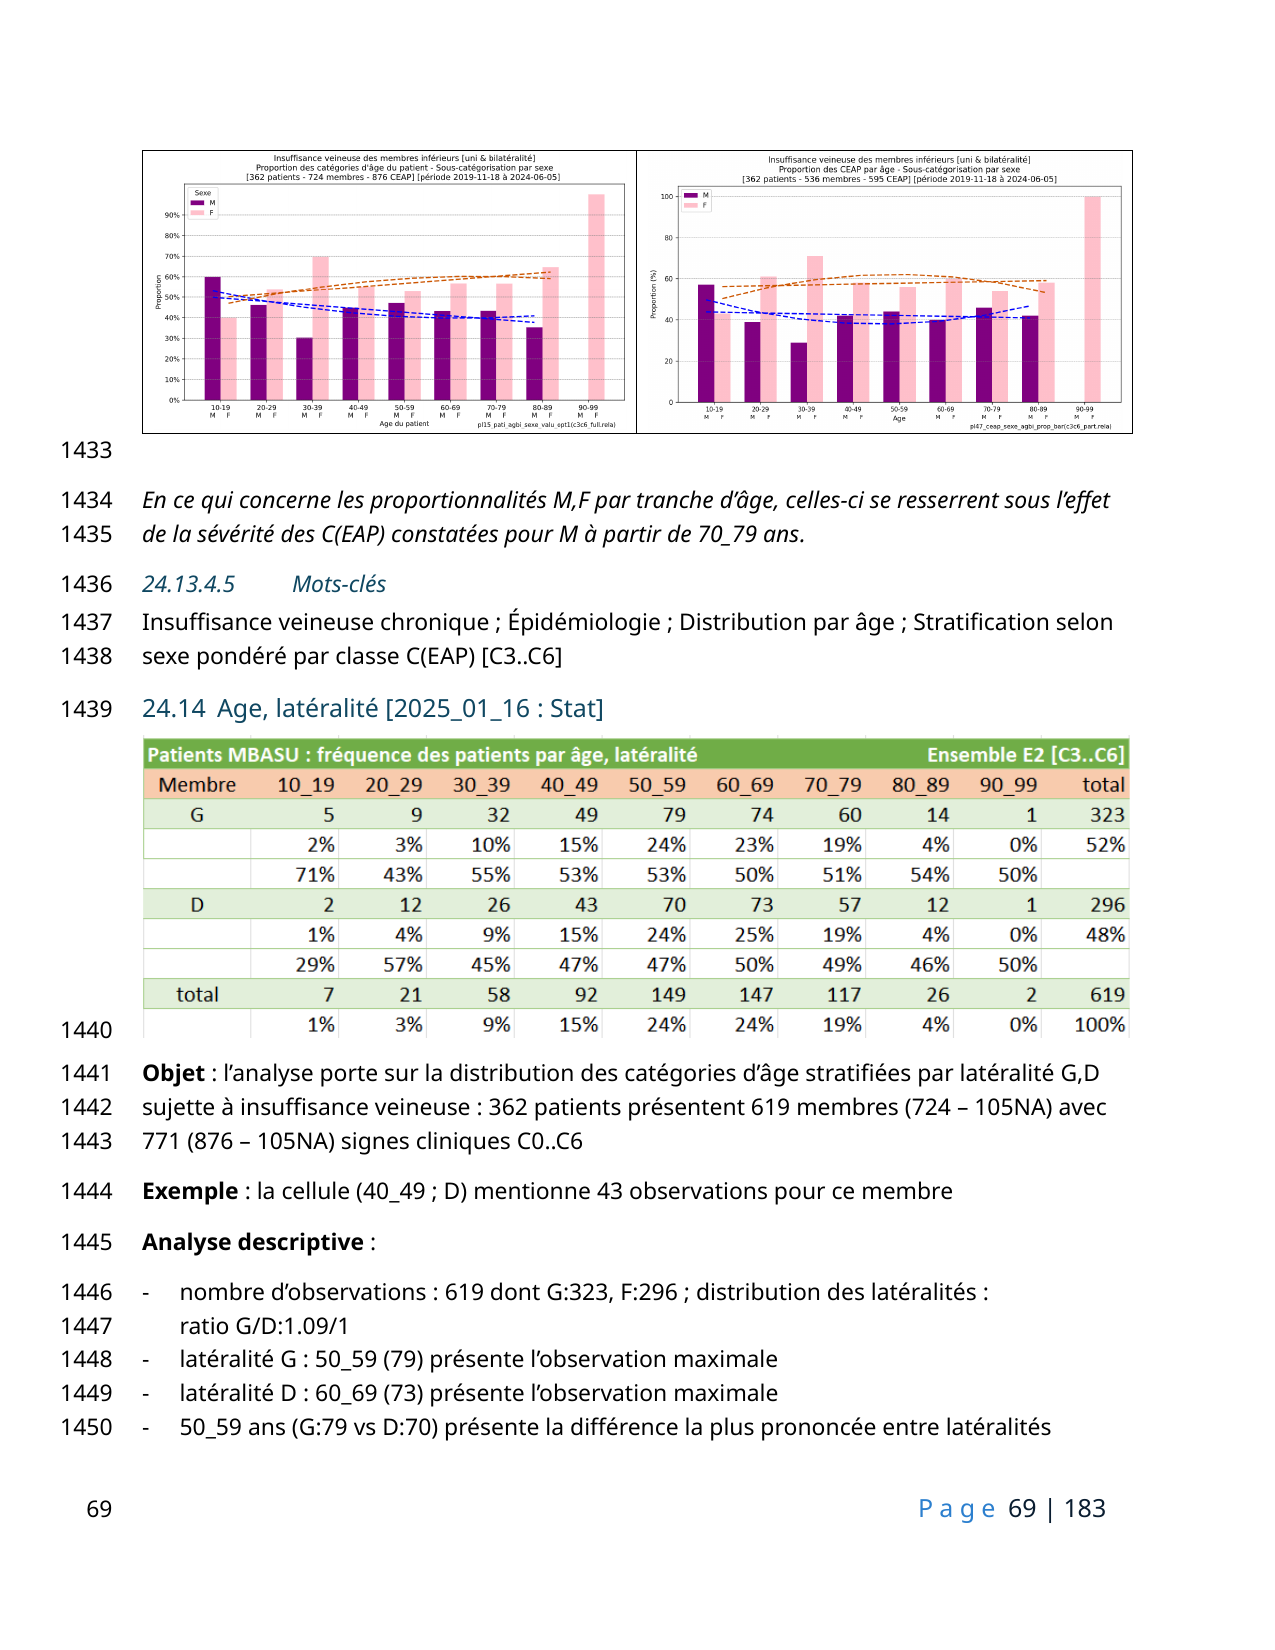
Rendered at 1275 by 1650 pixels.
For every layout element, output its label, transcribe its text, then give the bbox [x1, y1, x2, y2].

text Analyse descriptive : [142, 1226, 1133, 1257]
subtitle Mots-clés [142, 568, 1133, 599]
list latéralité D : 60_69 (73) présente l’observation maximale [142, 1377, 1133, 1408]
text Objet : l’analyse porte sur la distribution des catégories d’âge stratifiées par latéralité G,D sujette à insuffisance veineuse : 362 patients présentent 619 membres (724 – 105NA) avec 771 (876 – 105NA) signes cliniques C0..C6 [142, 1057, 1133, 1156]
table_cell [637, 151, 647, 432]
subtitle Age, latéralité [2025_01_16 : Stat] [142, 690, 1133, 724]
picture [141, 735, 1134, 1038]
text Insuffisance veineuse chronique ; Épidémiologie ; Distribution par âge ; Stratification selon sexe pondéré par classe C(EAP) [C3..C6] [142, 606, 1133, 671]
text Exemple : la cellule (40_49 ; D) mentionne 43 observations pour ce membre [142, 1175, 1133, 1206]
list 50_59 ans (G:79 vs D:70) présente la différence la plus prononcée entre latéralités [142, 1411, 1133, 1442]
picture [153, 151, 627, 430]
text En ce qui concerne les proportionnalités M,F par tranche d’âge, celles-ci se resserrent sous l’effet de la sévérité des C(EAP) constatées pour M à partir de 70_79 ans. [142, 484, 1133, 549]
table_cell [143, 151, 636, 432]
list latéralité G : 50_59 (79) présente l’observation maximale [142, 1343, 1133, 1375]
table_cell [1123, 151, 1132, 432]
picture [647, 151, 1123, 433]
list nombre d’observations : 619 dont G:323, F:296 ; distribution des latéralités : ratio G/D:1.09/1 [142, 1276, 1133, 1341]
